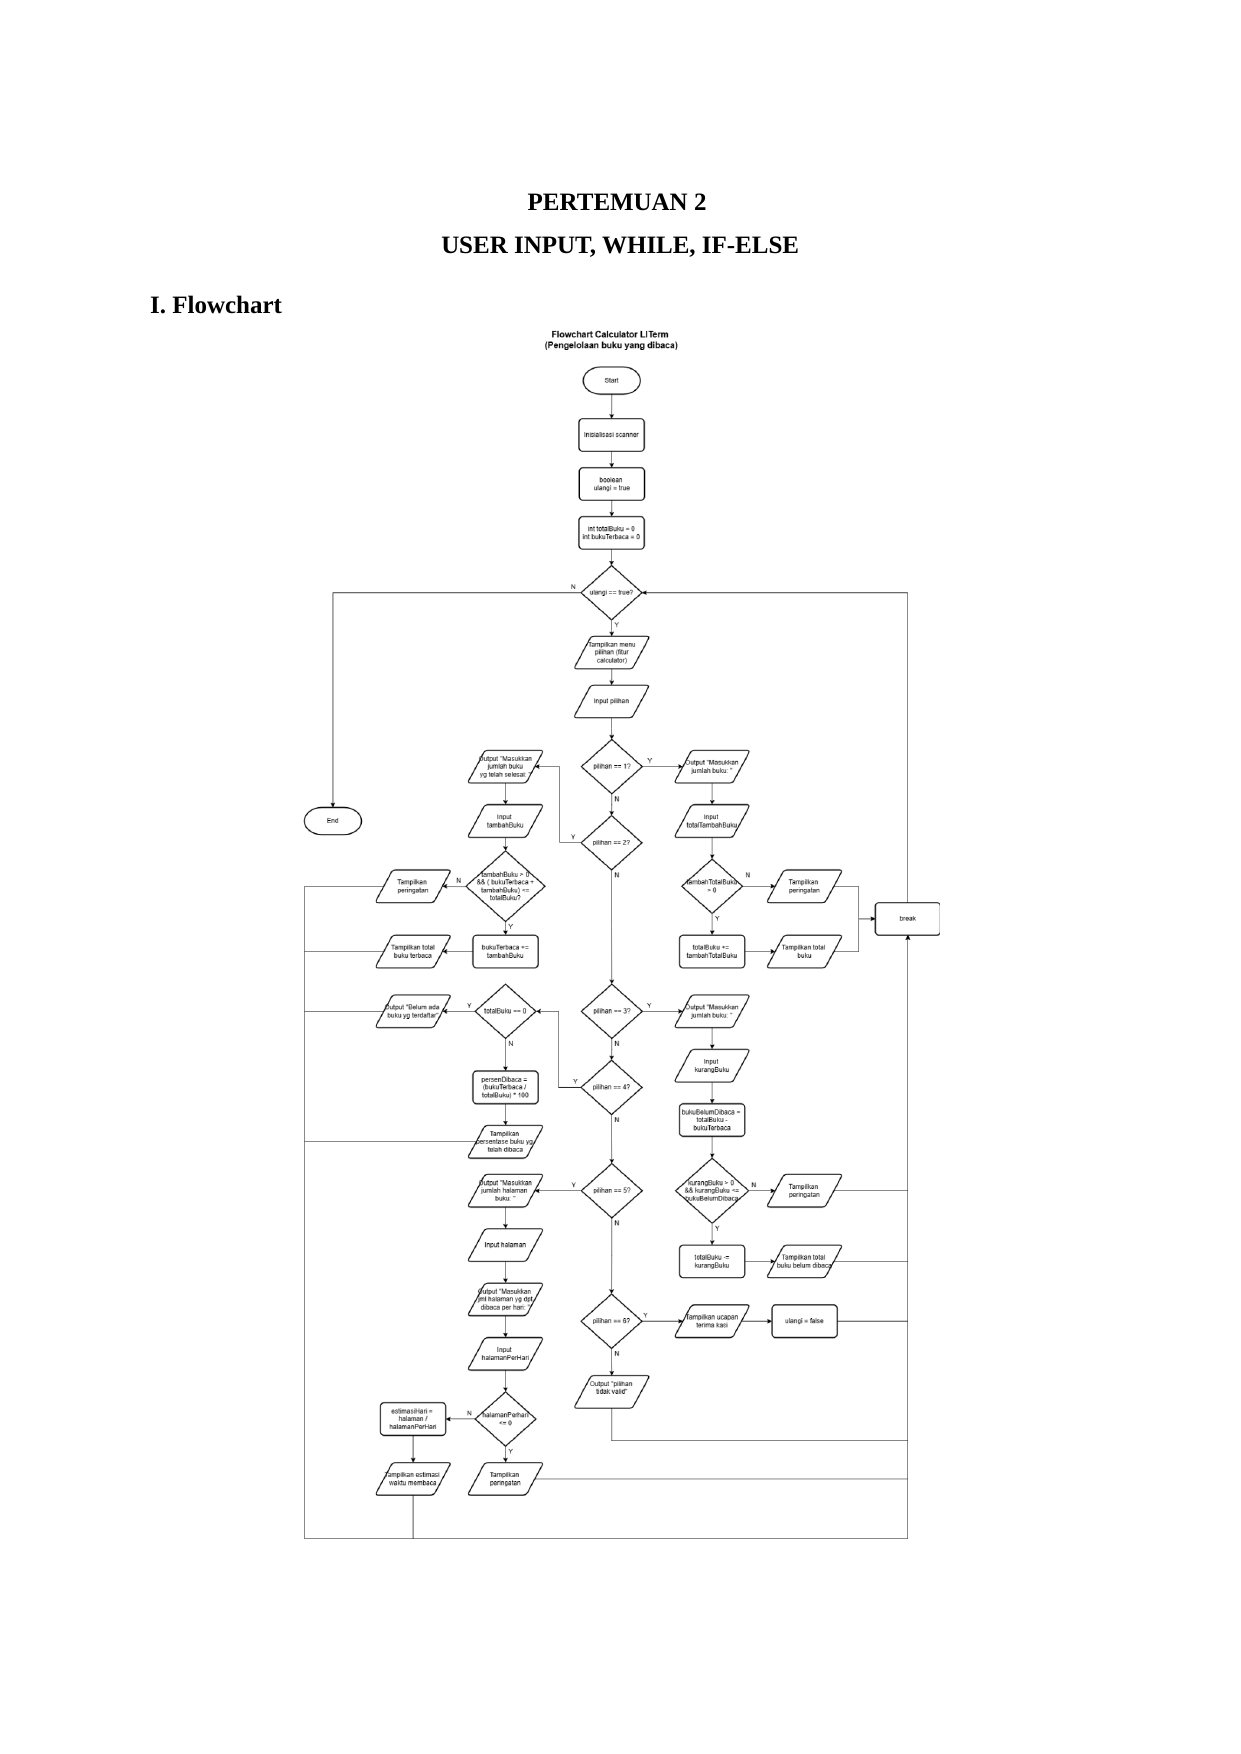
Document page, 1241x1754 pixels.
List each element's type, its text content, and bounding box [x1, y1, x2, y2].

subtitle I. Flowchart [150, 290, 1090, 319]
picture [300, 329, 940, 1543]
subtitle PERTEMUAN 2 USER INPUT, WHILE, IF-ELSE [150, 187, 1090, 259]
